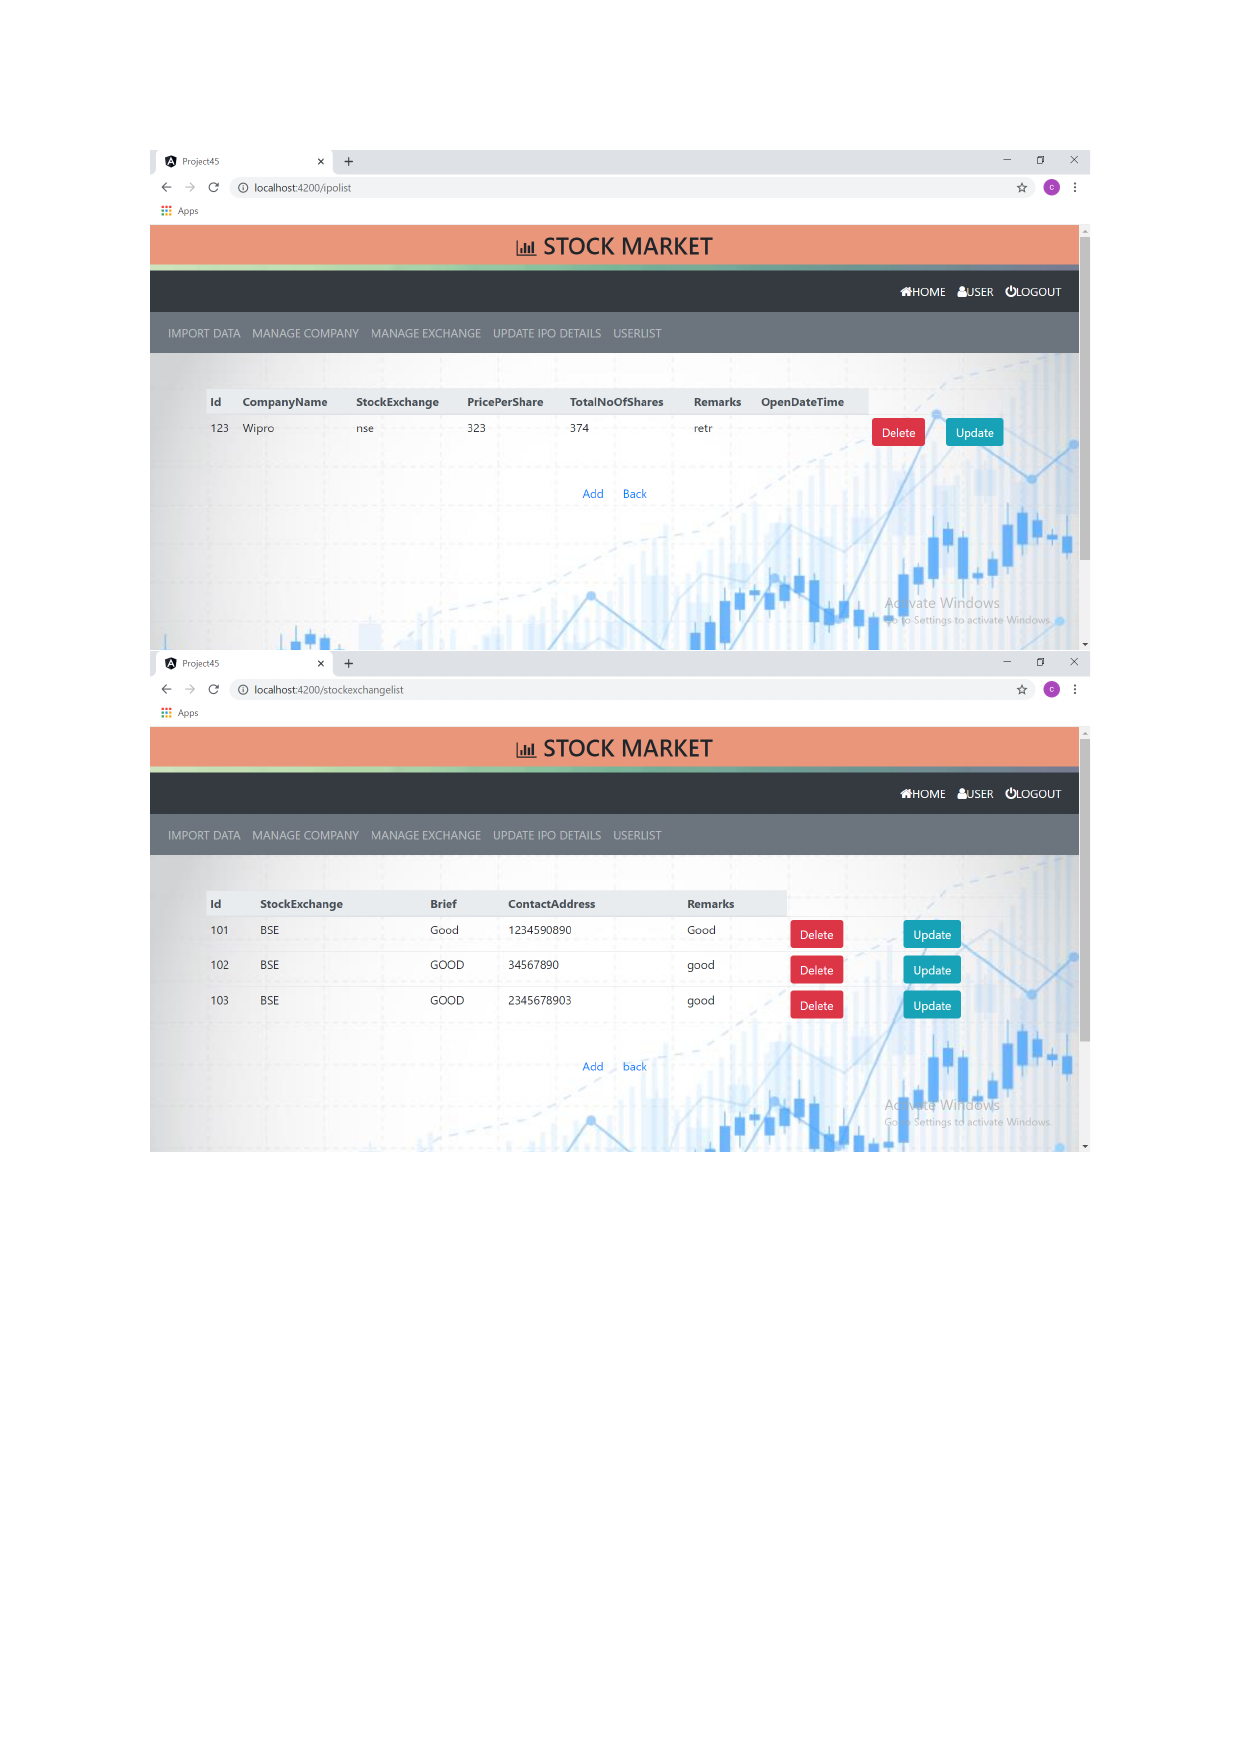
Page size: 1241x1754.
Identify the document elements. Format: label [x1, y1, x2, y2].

picture [150, 651, 1091, 1152]
picture [150, 150, 1091, 650]
